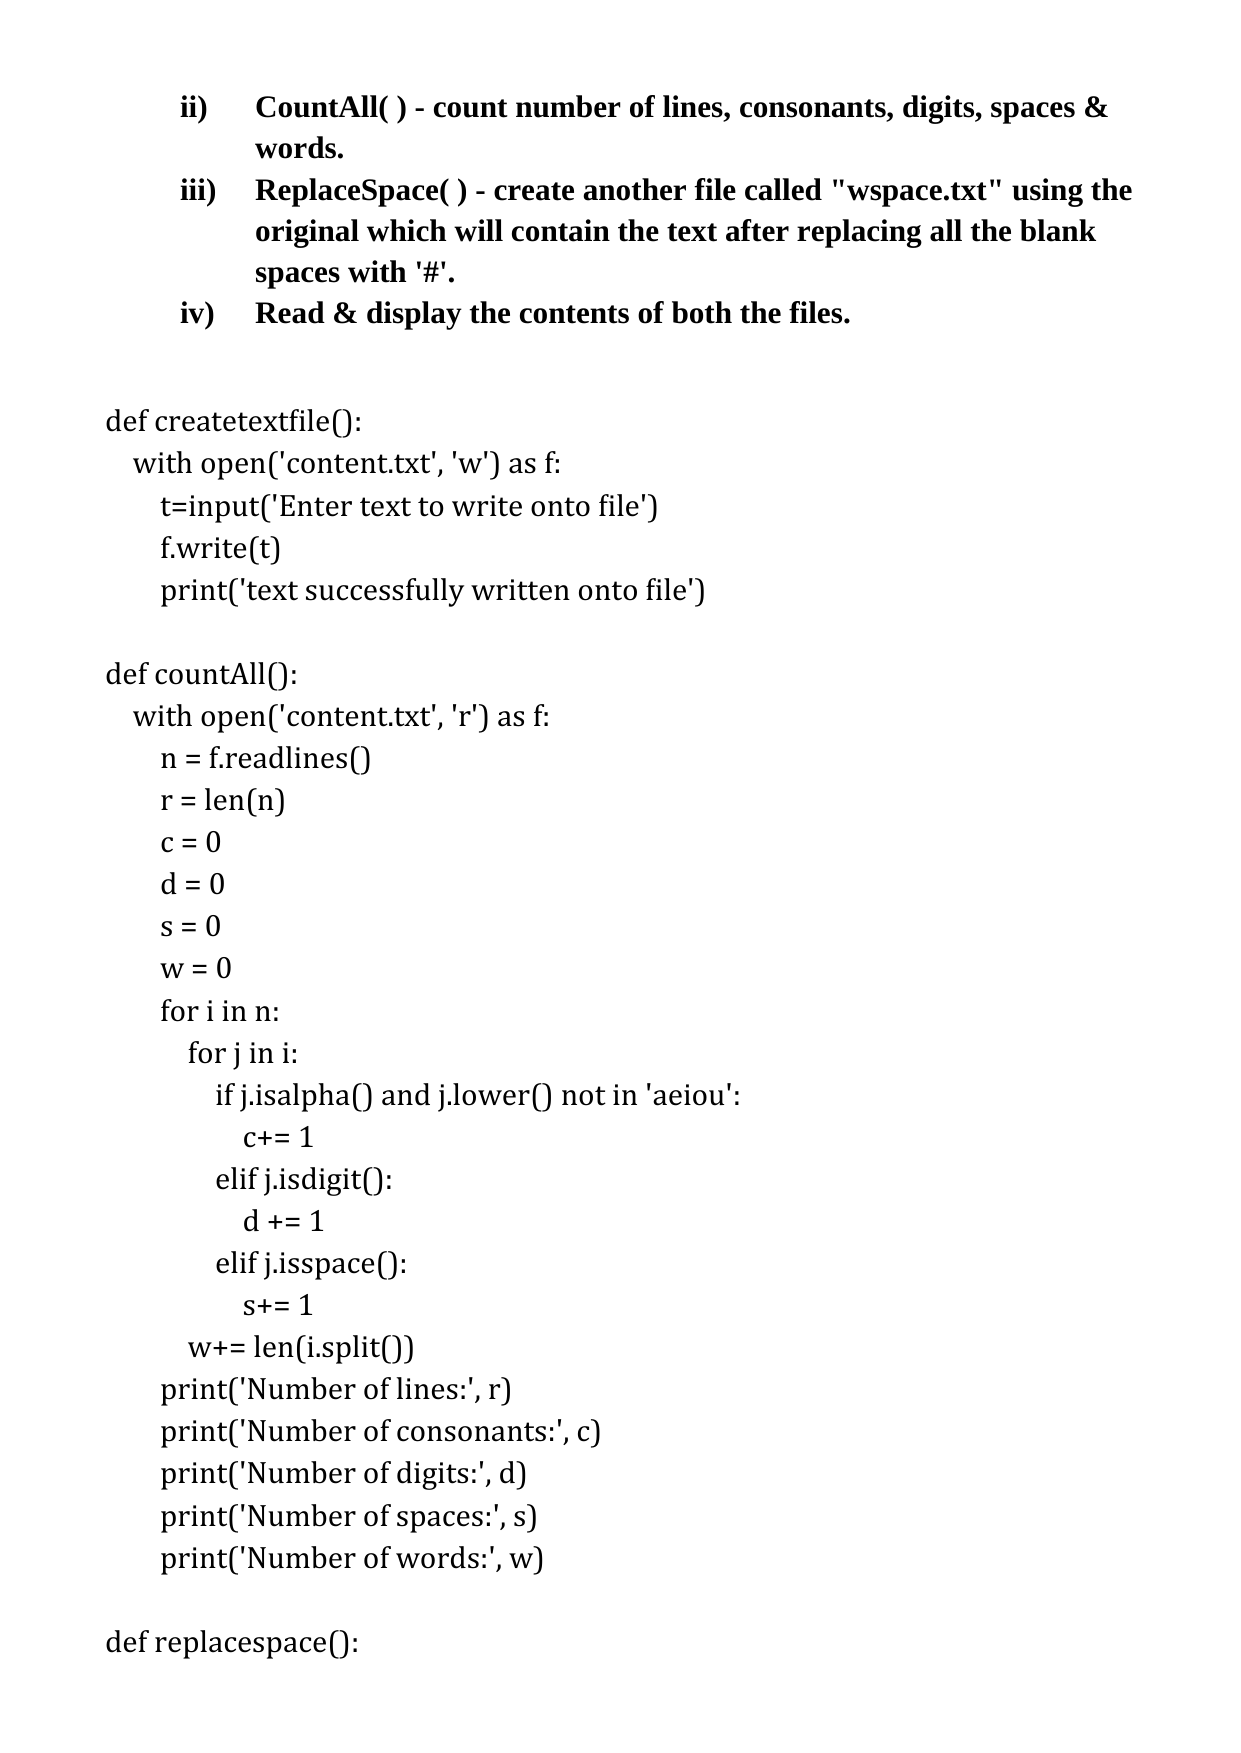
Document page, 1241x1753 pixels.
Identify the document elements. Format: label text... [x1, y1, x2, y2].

text d = 0 [105, 865, 1139, 902]
text s = 0 [105, 907, 1139, 944]
text print('text successfully written onto file') [105, 570, 1139, 607]
text print('Number of digits:', d) [105, 1454, 1139, 1491]
text f.write(t) [105, 528, 1139, 565]
text for i in n: [105, 991, 1139, 1028]
text with open('content.txt', 'w') as f: [105, 444, 1139, 481]
text elif j.isdigit(): [105, 1159, 1139, 1196]
text d += 1 [105, 1202, 1139, 1238]
text if j.isalpha() and j.lower() not in 'aeiou': [105, 1075, 1139, 1112]
text print('Number of spaces:', s) [105, 1496, 1139, 1533]
text r = len(n) [105, 781, 1139, 817]
text print('Number of consonants:', c) [105, 1412, 1139, 1449]
text with open('content.txt', 'r') as f: [105, 697, 1139, 733]
list CountAll( ) - count number of lines, consonants, digits, spaces & words. [180, 88, 1139, 166]
text w = 0 [105, 949, 1139, 986]
text c = 0 [105, 823, 1139, 859]
text for j in i: [105, 1033, 1139, 1070]
text w+= len(i.split()) [105, 1328, 1139, 1364]
text t=input('Enter text to write onto file') [105, 486, 1139, 523]
text print('Number of lines:', r) [105, 1370, 1139, 1407]
text c+= 1 [105, 1117, 1139, 1154]
text def createtextfile(): [105, 402, 1139, 439]
text elif j.isspace(): [105, 1244, 1139, 1280]
text s+= 1 [105, 1286, 1139, 1322]
text n = f.readlines() [105, 739, 1139, 775]
text def countAll(): [105, 654, 1139, 691]
list ReplaceSpace( ) - create another file called "wspace.txt" using the original which will contain the text after replacing all the blank spaces with '#'. [180, 171, 1139, 289]
text def replacespace(): [105, 1622, 1139, 1659]
list Read & display the contents of both the files. [180, 295, 1139, 331]
text print('Number of words:', w) [105, 1538, 1139, 1575]
